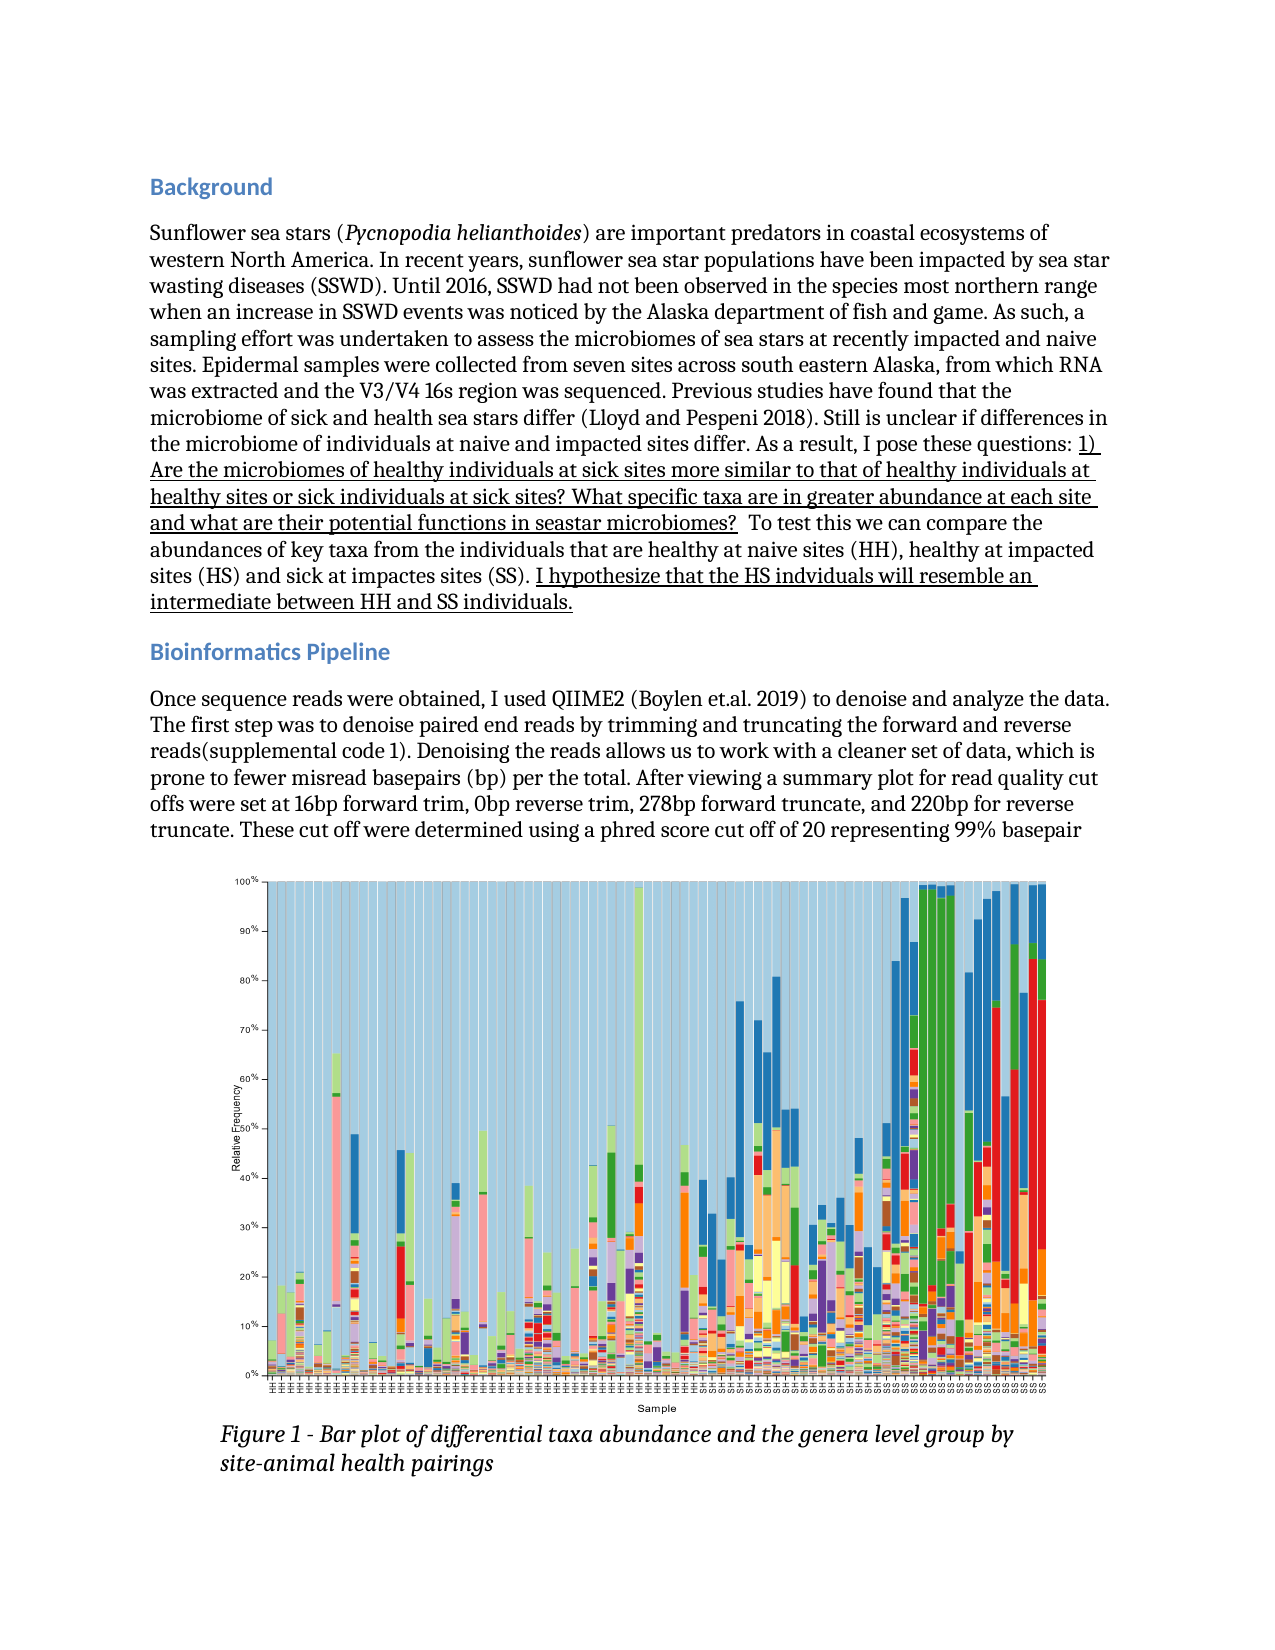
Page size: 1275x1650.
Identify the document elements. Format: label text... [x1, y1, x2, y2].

subtitle Bioinformatics Pipeline [150, 636, 1125, 667]
subtitle Background [150, 171, 1125, 201]
picture [212, 866, 1047, 1428]
text Once sequence reads were obtained, I used QIIME2 (Boylen et.al. 2019) to denoise and analyze the data. The first step was to denoise paired end reads by trimming and truncating the forward and reverse reads(supplemental code 1). Denoising the reads allows us to work with a cleaner set of data, which is prone to fewer misread basepairs (bp) per the total. After viewing a summary plot for read quality cut offs were set at 16bp forward trim, 0bp reverse trim, 278bp forward truncate, and 220bp for reverse truncate. These cut off were determined using a phred score cut off of 20 representing 99% basepair accuracy. From denoised sequences, metadata and denoising statisitcs were extracted for viewing (supplemental code 2). The sequences and metadata were used for further data analysis. [150, 686, 1125, 844]
text Sunflower sea stars (Pycnopodia helianthoides) are important predators in coastal ecosystems of western North America. In recent years, sunflower sea star populations have been impacted by sea star wasting diseases (SSWD). Until 2016, SSWD had not been observed in the species most northern range when an increase in SSWD events was noticed by the Alaska department of fish and game. As such, a sampling effort was undertaken to assess the microbiomes of sea stars at recently impacted and naive sites. Epidermal samples were collected from seven sites across south eastern Alaska, from which RNA was extracted and the V3/V4 16s region was sequenced. Previous studies have found that the microbiome of sick and health sea stars differ (Lloyd and Pespeni 2018). Still is unclear if differences in the microbiome of individuals at naive and impacted sites differ. As a result, I pose these questions: 1) Are the microbiomes of healthy individuals at sick sites more similar to that of healthy individuals at healthy sites or sick individuals at sick sites? What specific taxa are in greater abundance at each site and what are their potential functions in seastar microbiomes? To test this we can compare the abundances of key taxa from the individuals that are healthy at naive sites (HH), healthy at impacted sites (HS) and sick at impactes sites (SS). I hypothesize that the HS indviduals will resemble an intermediate between HH and SS individuals. [150, 220, 1125, 615]
